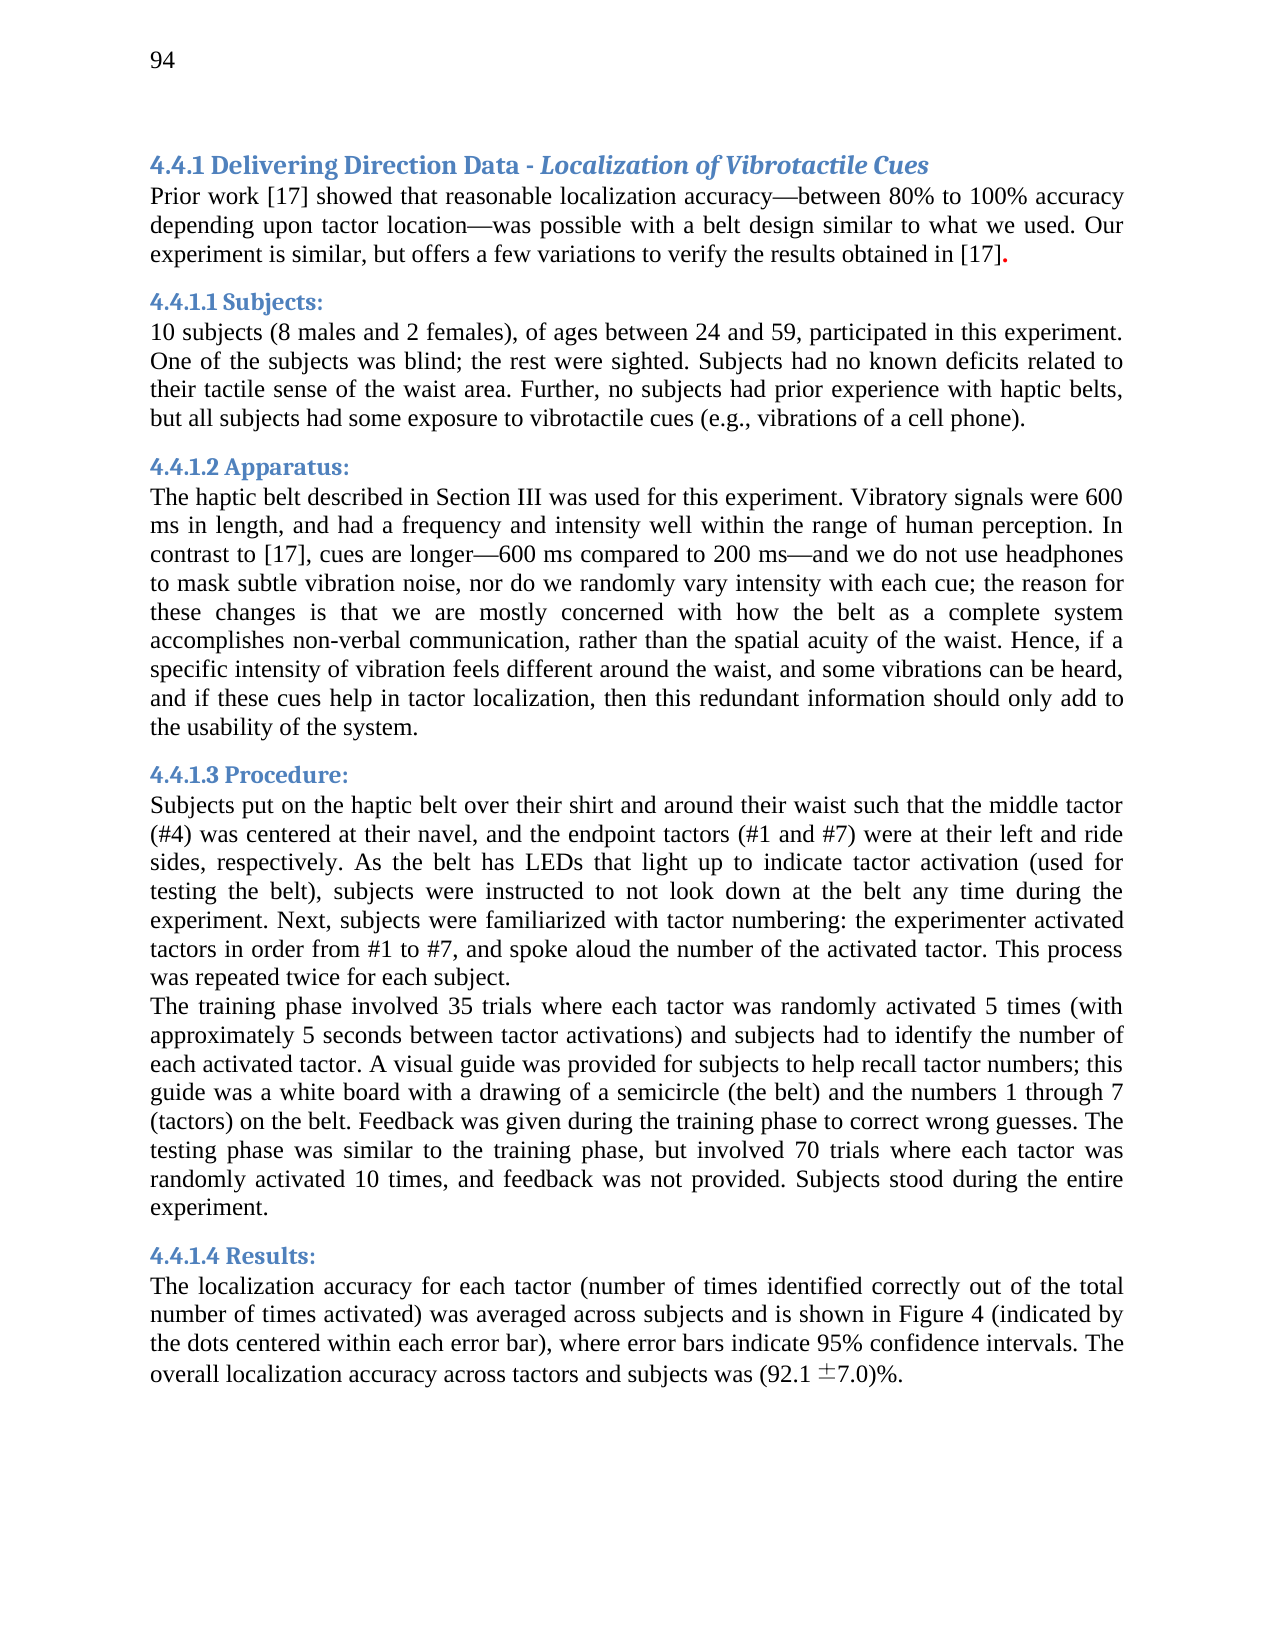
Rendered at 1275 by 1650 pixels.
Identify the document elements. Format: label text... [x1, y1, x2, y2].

text 10 subjects (8 males and 2 females), of ages between 24 and 59, participated in this experiment. One of the subjects was blind; the rest were sighted. Subjects had no known deficits related to their tactile sense of the waist area. Further, no subjects had prior experience with haptic belts, but all subjects had some exposure to vibrotactile cues (e.g., vibrations of a cell phone). [150, 317, 1125, 432]
text Subjects put on the haptic belt over their shirt and around their waist such that the middle tactor (#4) was centered at their navel, and the endpoint tactors (#1 and #7) were at their left and ride sides, respectively. As the belt has LEDs that light up to indicate tactor activation (used for testing the belt), subjects were instructed to not look down at the belt any time during the experiment. Next, subjects were familiarized with tactor numbering: the experimenter activated tactors in order from #1 to #7, and spoke aloud the number of the activated tactor. This process was repeated twice for each subject. [150, 790, 1125, 991]
subtitle 4.4.1.3 Procedure: [150, 761, 1125, 790]
subtitle 4.4.1 Delivering Direction Data - Localization of Vibrotactile Cues [150, 150, 1125, 181]
text Prior work [17] showed that reasonable localization accuracy—between 80% to 100% accuracy depending upon tactor location—was possible with a belt design similar to what we used. Our experiment is similar, but offers a few variations to verify the results obtained in [17]. [150, 181, 1125, 267]
text The haptic belt described in Section III was used for this experiment. Vibratory signals were 600 ms in length, and had a frequency and intensity well within the range of human perception. In contrast to [17], cues are longer—600 ms compared to 200 ms—and we do not use headphones to mask subtle vibration noise, nor do we randomly vary intensity with each cue; the reason for these changes is that we are mostly concerned with how the belt as a complete system accomplishes non-verbal communication, rather than the spatial acuity of the waist. Hence, if a specific intensity of vibration feels different around the waist, and some vibrations can be heard, and if these cues help in tactor localization, then this redundant information should only add to the usability of the system. [150, 482, 1125, 740]
subtitle 4.4.1.2 Apparatus: [150, 453, 1125, 482]
subtitle 4.4.1.1 Subjects: [150, 288, 1125, 317]
subtitle 4.4.1.4 Results: [150, 1242, 1125, 1271]
text The localization accuracy for each tactor (number of times identified correctly out of the total number of times activated) was averaged across subjects and is shown in Figure 4 (indicated by the dots centered within each error bar), where error bars indicate 95% confidence intervals. The overall localization accuracy across tactors and subjects was (92.17.0)%. [150, 1271, 1125, 1388]
text The training phase involved 35 trials where each tactor was randomly activated 5 times (with approximately 5 seconds between tactor activations) and subjects had to identify the number of each activated tactor. A visual guide was provided for subjects to help recall tactor numbers; this guide was a white board with a drawing of a semicircle (the belt) and the numbers 1 through 7 (tactors) on the belt. Feedback was given during the training phase to correct wrong guesses. The testing phase was similar to the training phase, but involved 70 trials where each tactor was randomly activated 10 times, and feedback was not provided. Subjects stood during the entire experiment. [150, 991, 1125, 1221]
